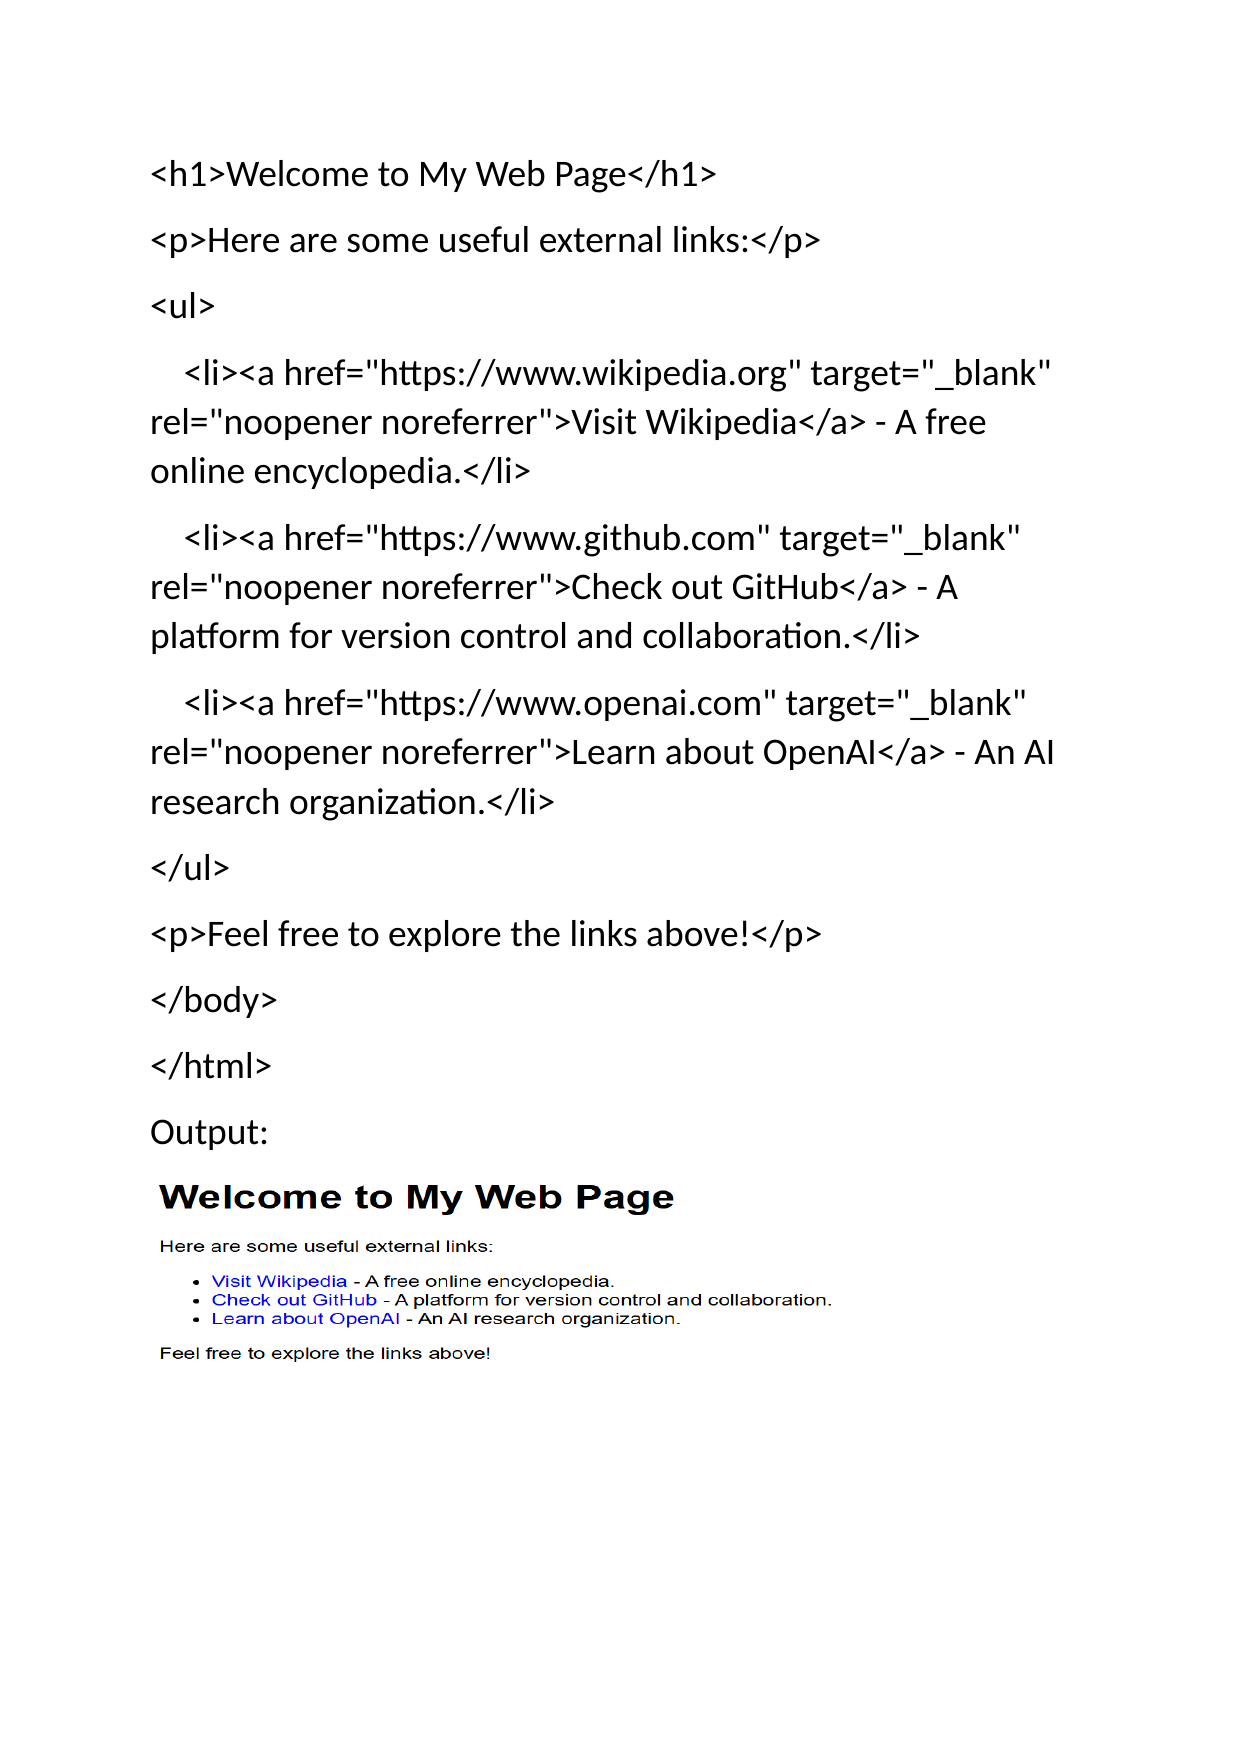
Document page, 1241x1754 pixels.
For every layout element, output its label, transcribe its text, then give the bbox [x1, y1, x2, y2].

text <li><a href="https://www.wikipedia.org" target="_blank" rel="noopener noreferrer">Visit Wikipedia</a> - A free online encyclopedia.</li> [150, 348, 1090, 493]
text Output: [150, 1108, 1090, 1154]
text <p>Here are some useful external links:</p> [150, 216, 1090, 262]
text <ul> [150, 282, 1090, 328]
text <h1>Welcome to My Web Page</h1> [150, 150, 1090, 196]
text <li><a href="https://www.github.com" target="_blank" rel="noopener noreferrer">Check out GitHub</a> - A platform for version control and collaboration.</li> [150, 513, 1090, 658]
text </ul> [150, 844, 1090, 889]
picture [150, 1174, 984, 1552]
text </html> [150, 1042, 1090, 1088]
text <li><a href="https://www.openai.com" target="_blank" rel="noopener noreferrer">Learn about OpenAI</a> - An AI research organization.</li> [150, 679, 1090, 823]
text </body> [150, 976, 1090, 1022]
text <p>Feel free to explore the links above!</p> [150, 910, 1090, 956]
